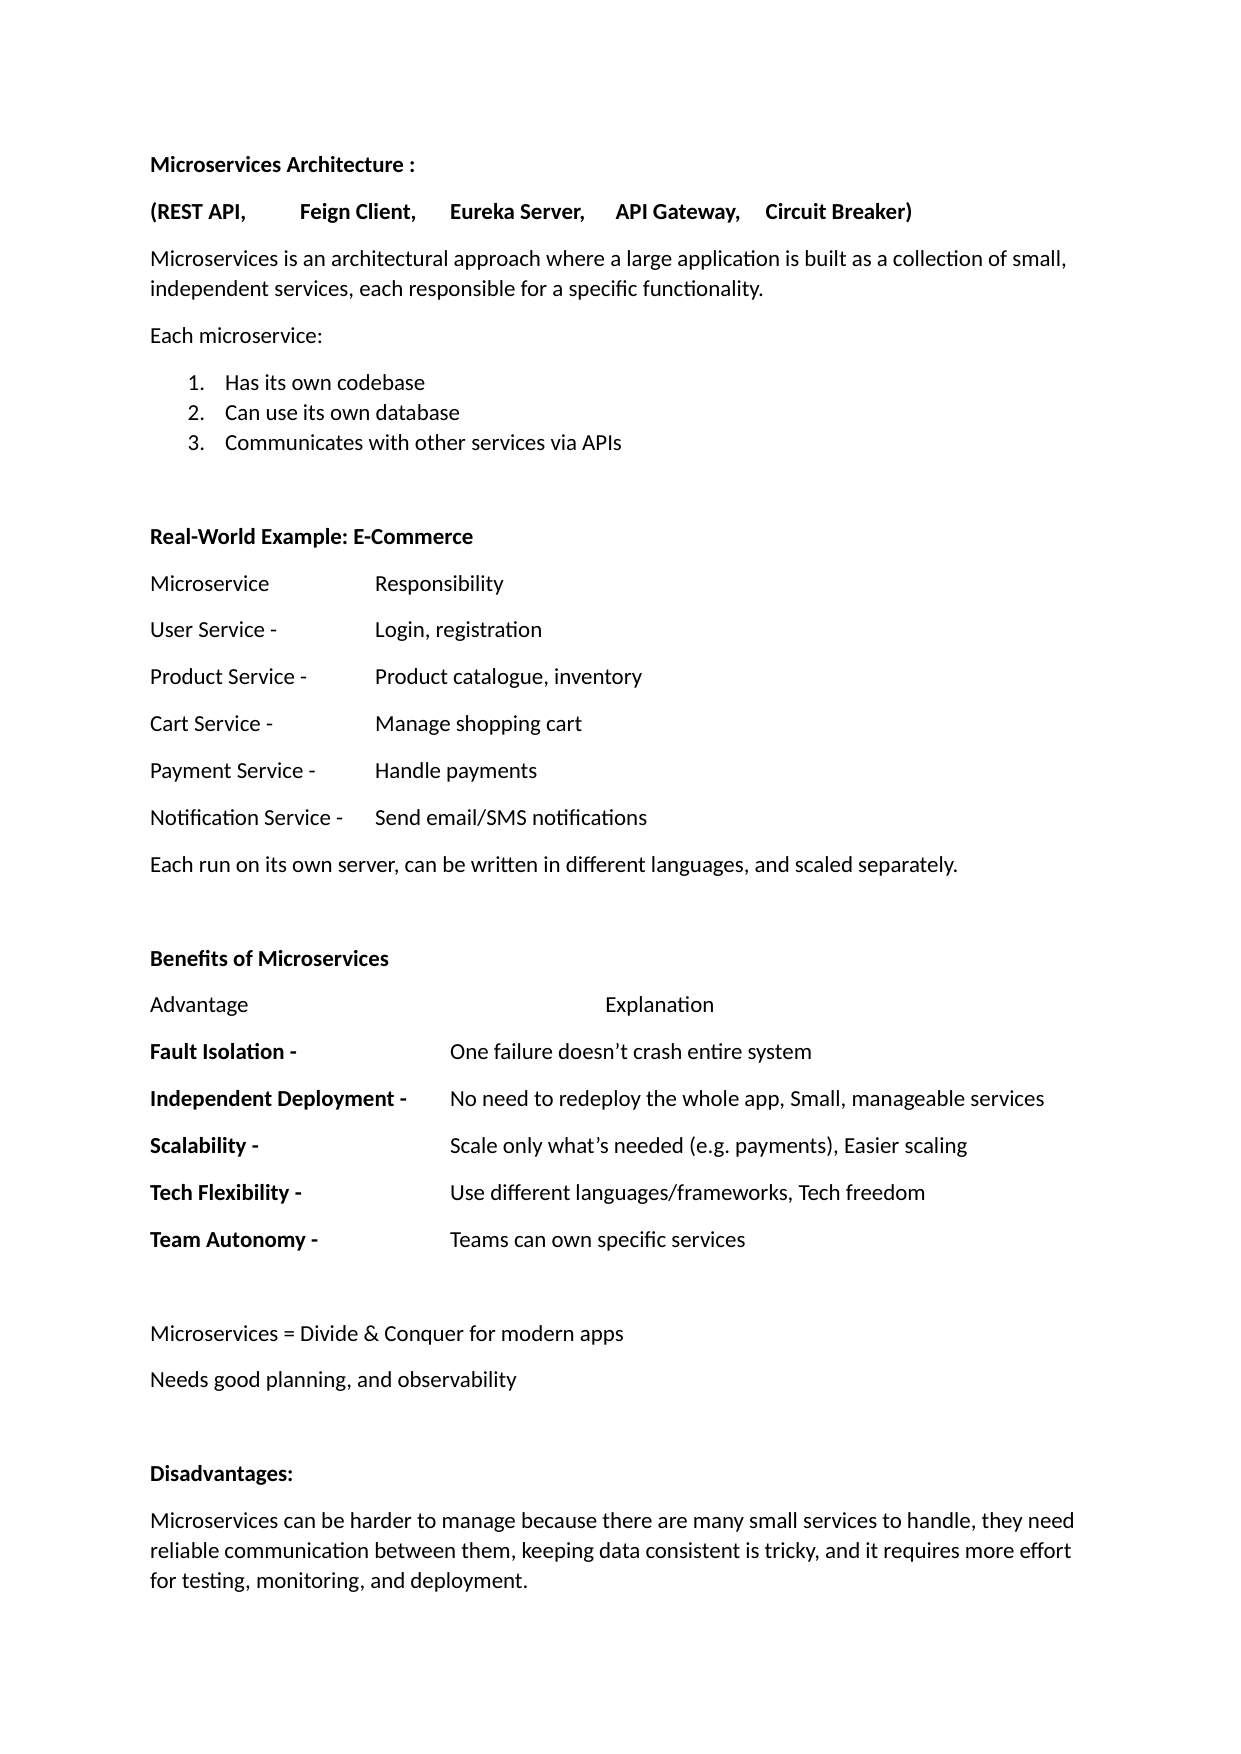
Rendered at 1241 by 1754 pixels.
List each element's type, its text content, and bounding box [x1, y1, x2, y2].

text Microservice Responsibility [150, 569, 1090, 597]
text Payment Service - Handle payments [150, 756, 1090, 784]
text Product Service - Product catalogue, inventory [150, 662, 1090, 691]
text (REST API, Feign Client, Eureka Server, API Gateway, Circuit Breaker) [150, 197, 1090, 225]
list Communicates with other services via APIs [187, 428, 1090, 456]
text Needs good planning, and observability [150, 1366, 1090, 1394]
text Microservices can be harder to manage because there are many small services to handle, they need reliable communication between them, keeping data consistent is tricky, and it requires more effort for testing, monitoring, and deployment. [150, 1506, 1090, 1595]
text Independent Deployment - No need to redeploy the whole app, Small, manageable services [150, 1084, 1090, 1112]
text Benefits of Microservices [150, 944, 1090, 972]
list Has its own codebase [187, 368, 1090, 396]
text Each microservice: [150, 321, 1090, 349]
text Cart Service - Manage shopping cart [150, 709, 1090, 737]
text Each run on its own server, can be written in different languages, and scaled separately. [150, 850, 1090, 878]
text Disadvantages: [150, 1459, 1090, 1487]
text Tech Flexibility - Use different languages/frameworks, Tech freedom [150, 1178, 1090, 1206]
list Can use its own database [187, 398, 1090, 426]
text Real-World Example: E-Commerce [150, 522, 1090, 550]
text Microservices = Divide & Conquer for modern apps [150, 1319, 1090, 1347]
text Fault Isolation - One failure doesn’t crash entire system [150, 1037, 1090, 1066]
text Microservices Architecture : [150, 150, 1090, 178]
text Advantage Explanation [150, 991, 1090, 1019]
text Scalability - Scale only what’s needed (e.g. payments), Easier scaling [150, 1131, 1090, 1159]
text Team Autonomy - Teams can own specific services [150, 1225, 1090, 1253]
text Notification Service - Send email/SMS notifications [150, 803, 1090, 831]
text User Service - Login, registration [150, 616, 1090, 644]
text Microservices is an architectural approach where a large application is built as a collection of small, independent services, each responsible for a specific functionality. [150, 244, 1090, 302]
